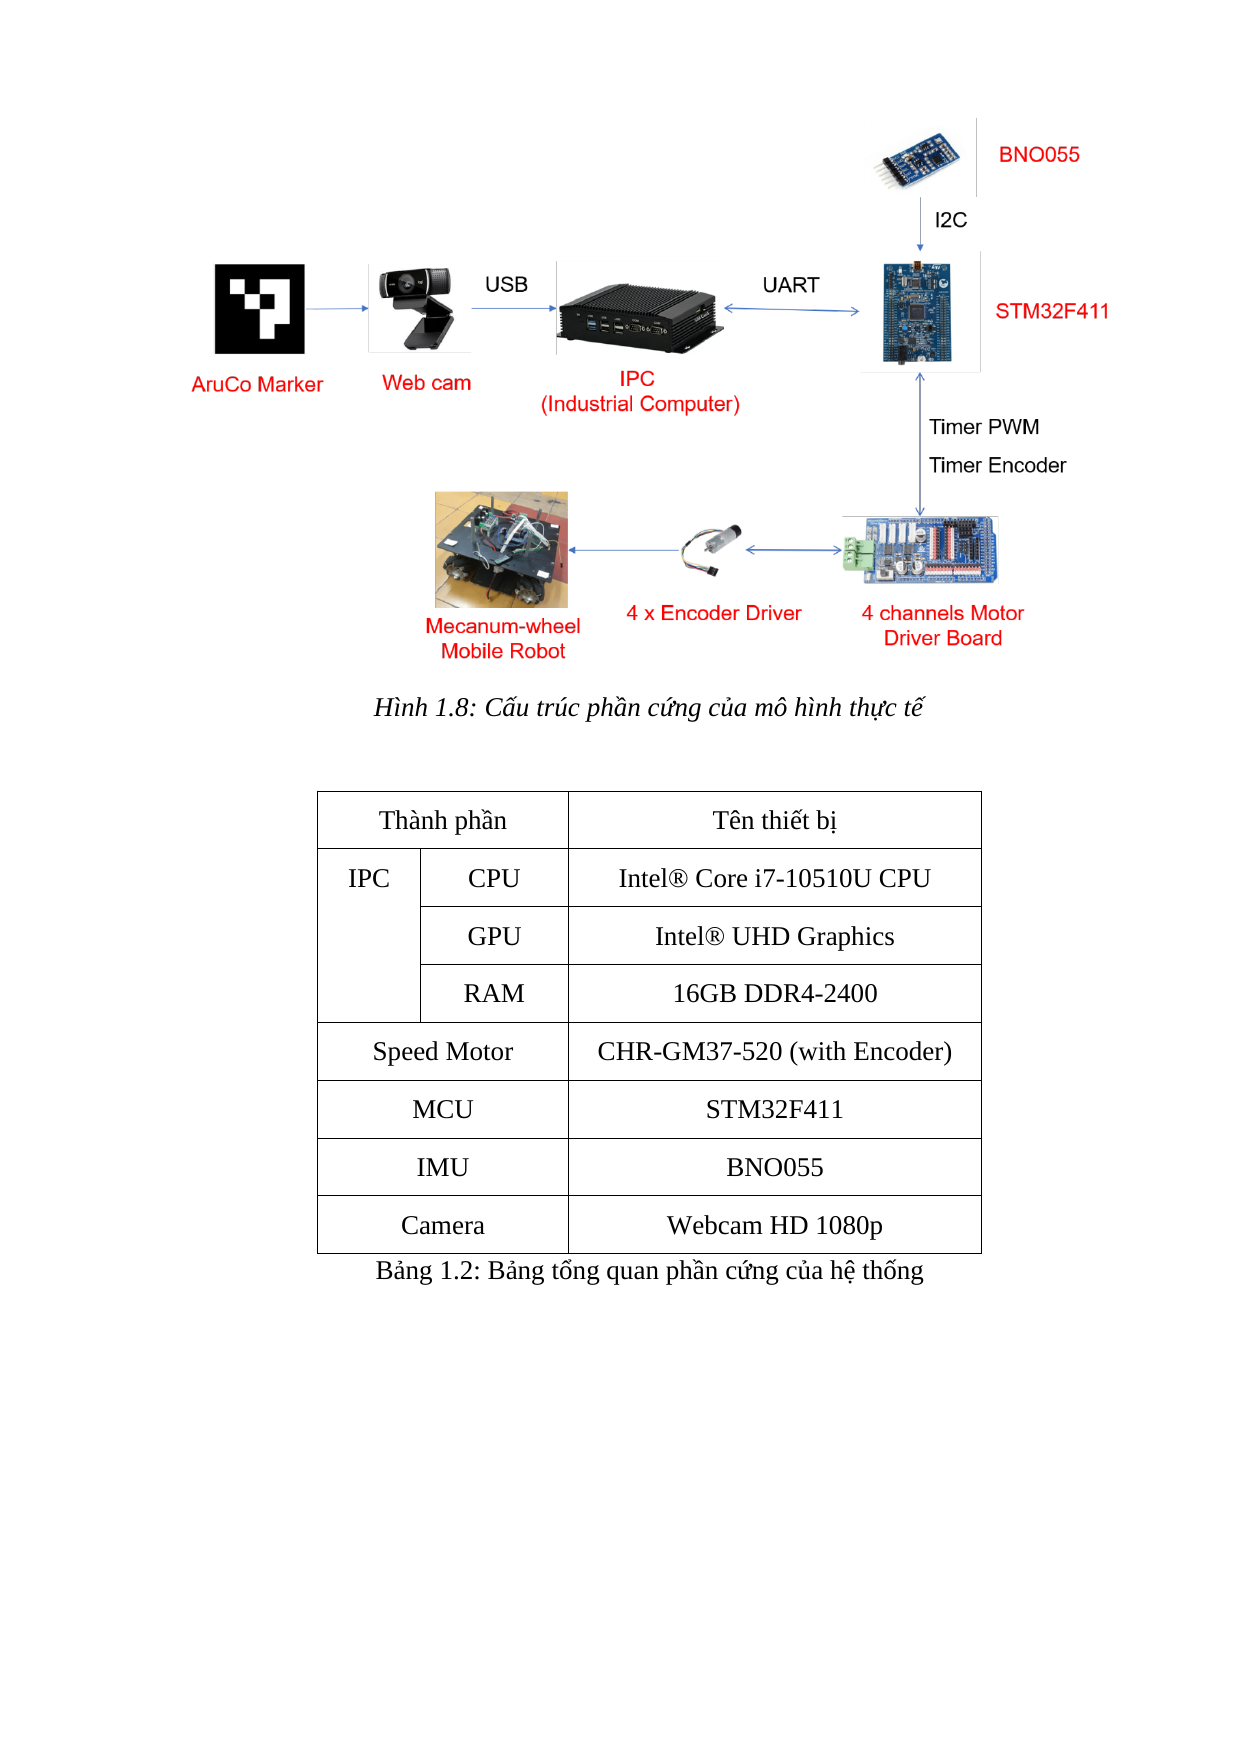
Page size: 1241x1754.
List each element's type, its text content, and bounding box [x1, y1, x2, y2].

table_cell IMU [318, 1139, 568, 1195]
text Bảng 1.2: Bảng tổng quan phần cứng của hệ thống [177, 1254, 1122, 1285]
table_cell Speed Motor [318, 1023, 568, 1079]
picture [177, 118, 1123, 676]
table_cell Camera [318, 1196, 568, 1253]
table_cell STM32F411 [569, 1081, 981, 1137]
table_cell 16GB DDR4-2400 [569, 965, 981, 1022]
table_cell RAM [421, 965, 568, 1022]
table_cell GPU [421, 907, 568, 964]
table_cell IPC [318, 849, 420, 1022]
table_cell Webcam HD 1080p [569, 1196, 981, 1253]
table_cell MCU [318, 1081, 568, 1137]
table_header Tên thiết bị [569, 792, 981, 848]
table_cell CPU [421, 849, 568, 906]
table_cell BNO055 [569, 1139, 981, 1195]
table_cell Intel® Core i7-10510U CPU [569, 849, 981, 906]
table_cell CHR-GM37-520 (with Encoder) [569, 1023, 981, 1079]
table_cell Intel® UHD Graphics [569, 907, 981, 964]
text Hình 1.8: Cấu trúc phần cứng của mô hình thực tế [177, 691, 1122, 723]
table_header Thành phần [318, 792, 568, 848]
